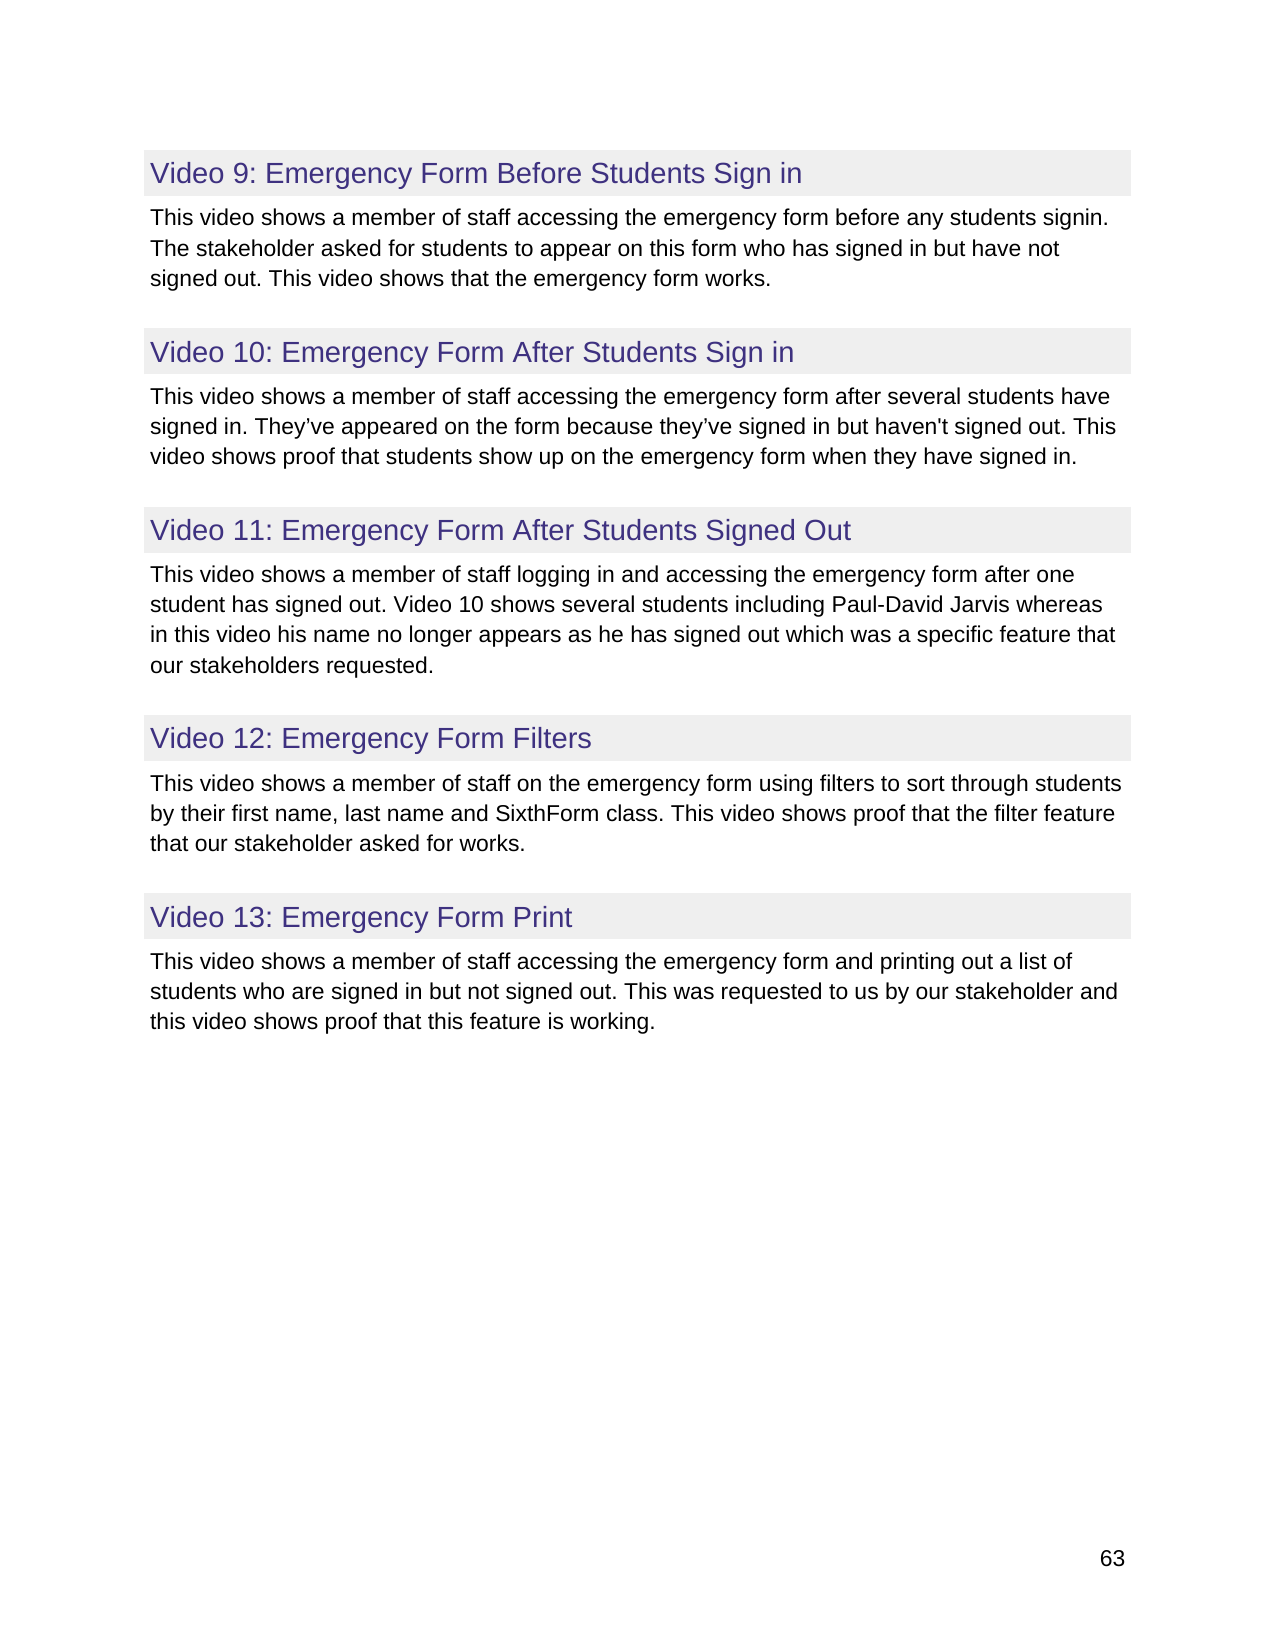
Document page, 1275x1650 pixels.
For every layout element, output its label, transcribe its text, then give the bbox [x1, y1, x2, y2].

text This video shows a member of staff accessing the emergency form before any students signin. The stakeholder asked for students to appear on this form who has signed in but have not signed out. This video shows that the emergency form works. [150, 204, 1125, 291]
text This video shows a member of staff on the emergency form using filters to sort through students by their first name, last name and SixthForm class. This video shows proof that the filter feature that our stakeholder asked for works. [150, 769, 1125, 856]
subtitle Video 10: Emergency Form After Students Sign in [146, 330, 1129, 372]
text This video shows a member of staff accessing the emergency form and printing out a list of students who are signed in but not signed out. This was requested to us by our stakeholder and this video shows proof that this feature is working. [150, 948, 1125, 1035]
text This video shows a member of staff logging in and accessing the emergency form after one student has signed out. Video 10 shows several students including Paul-David Jarvis whereas in this video his name no longer appears as he has signed out which was a specific feature that our stakeholders requested. [150, 561, 1125, 678]
text This video shows a member of staff accessing the emergency form after several students have signed in. They’ve appeared on the form because they’ve signed in but haven't signed out. This video shows proof that students show up on the emergency form when they have signed in. [150, 383, 1125, 469]
subtitle Video 13: Emergency Form Print [146, 896, 1129, 937]
subtitle Video 9: Emergency Form Before Students Sign in [146, 152, 1129, 194]
subtitle Video 12: Emergency Form Filters [146, 717, 1129, 759]
subtitle Video 11: Emergency Form After Students Signed Out [146, 509, 1129, 551]
